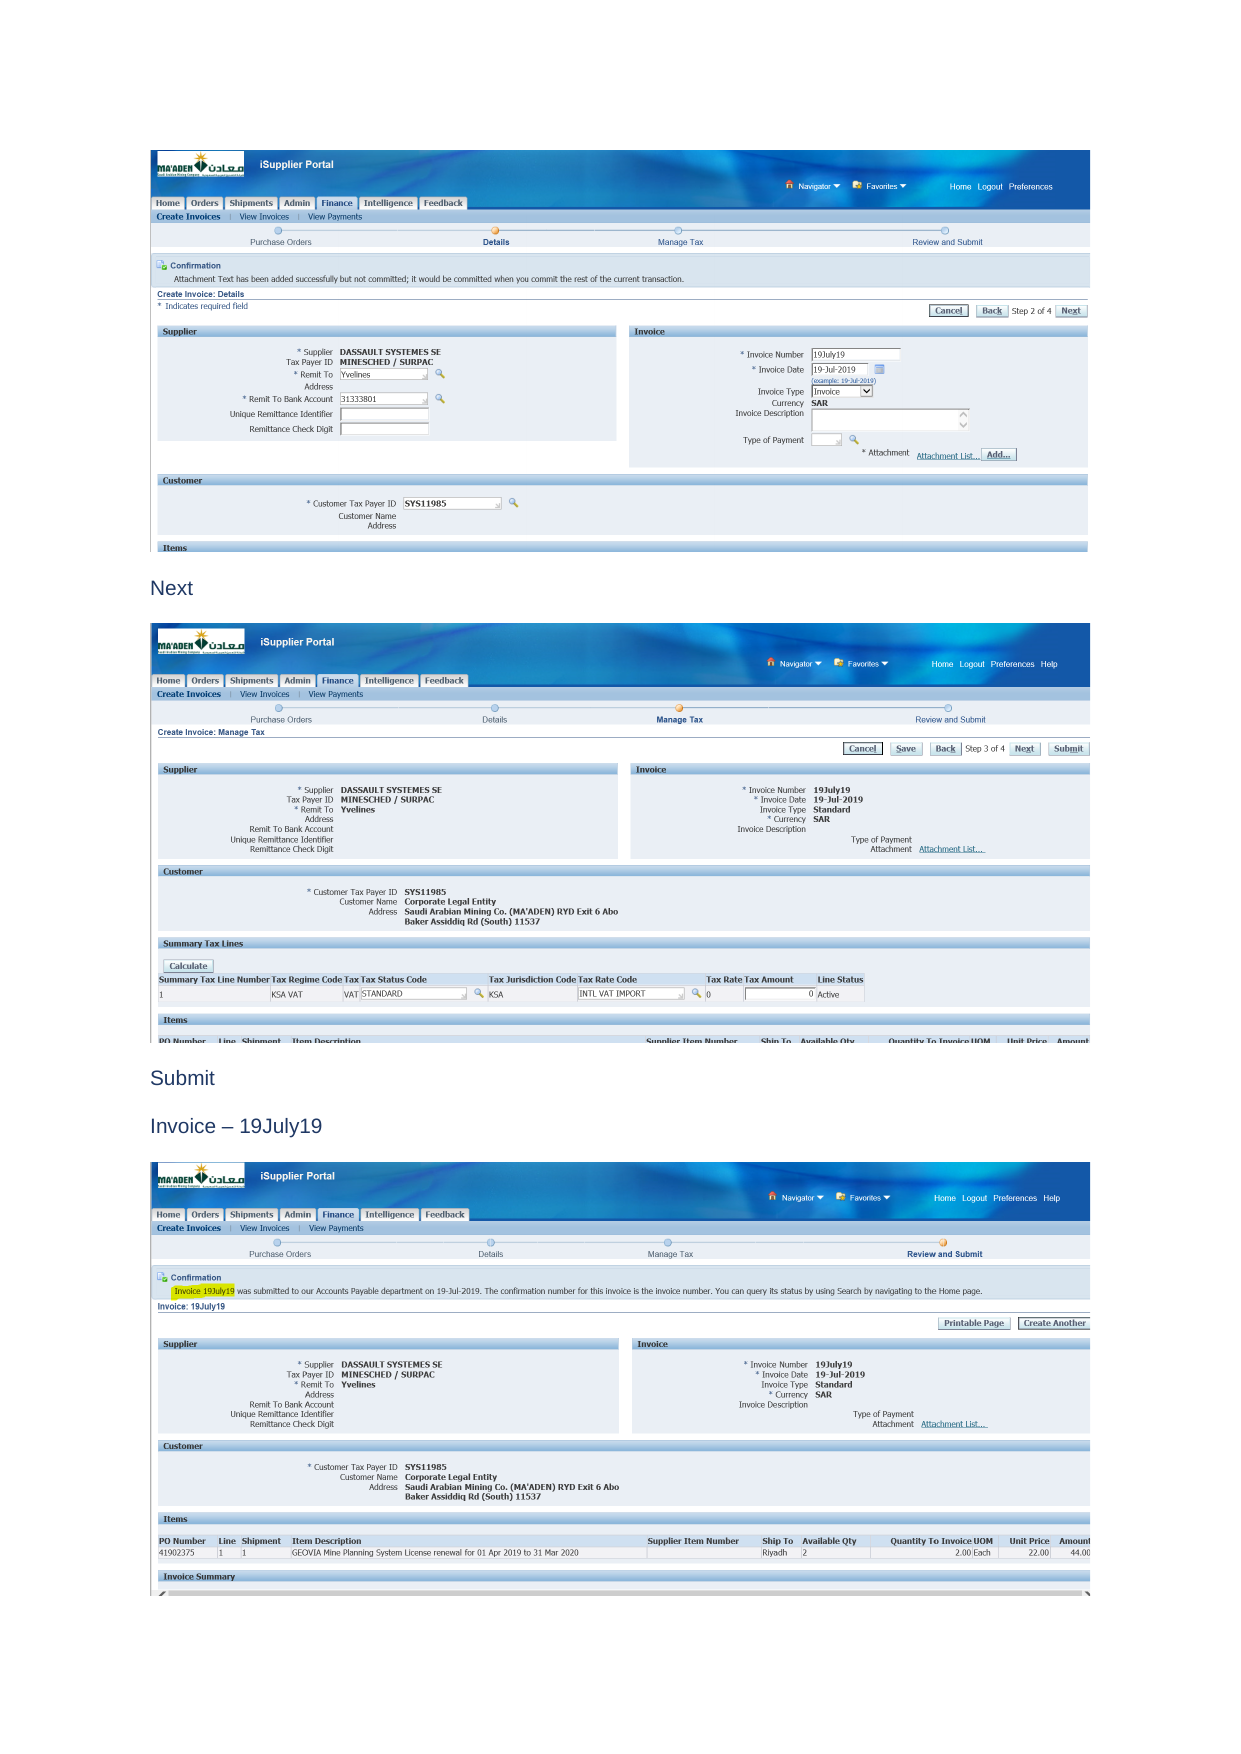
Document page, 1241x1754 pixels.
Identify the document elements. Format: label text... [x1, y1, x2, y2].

text Submit [150, 1066, 1090, 1090]
text Invoice – 19July19 [150, 1114, 1090, 1138]
text Next [150, 576, 1090, 599]
picture [150, 150, 1091, 552]
picture [150, 1162, 1091, 1596]
picture [150, 623, 1091, 1043]
